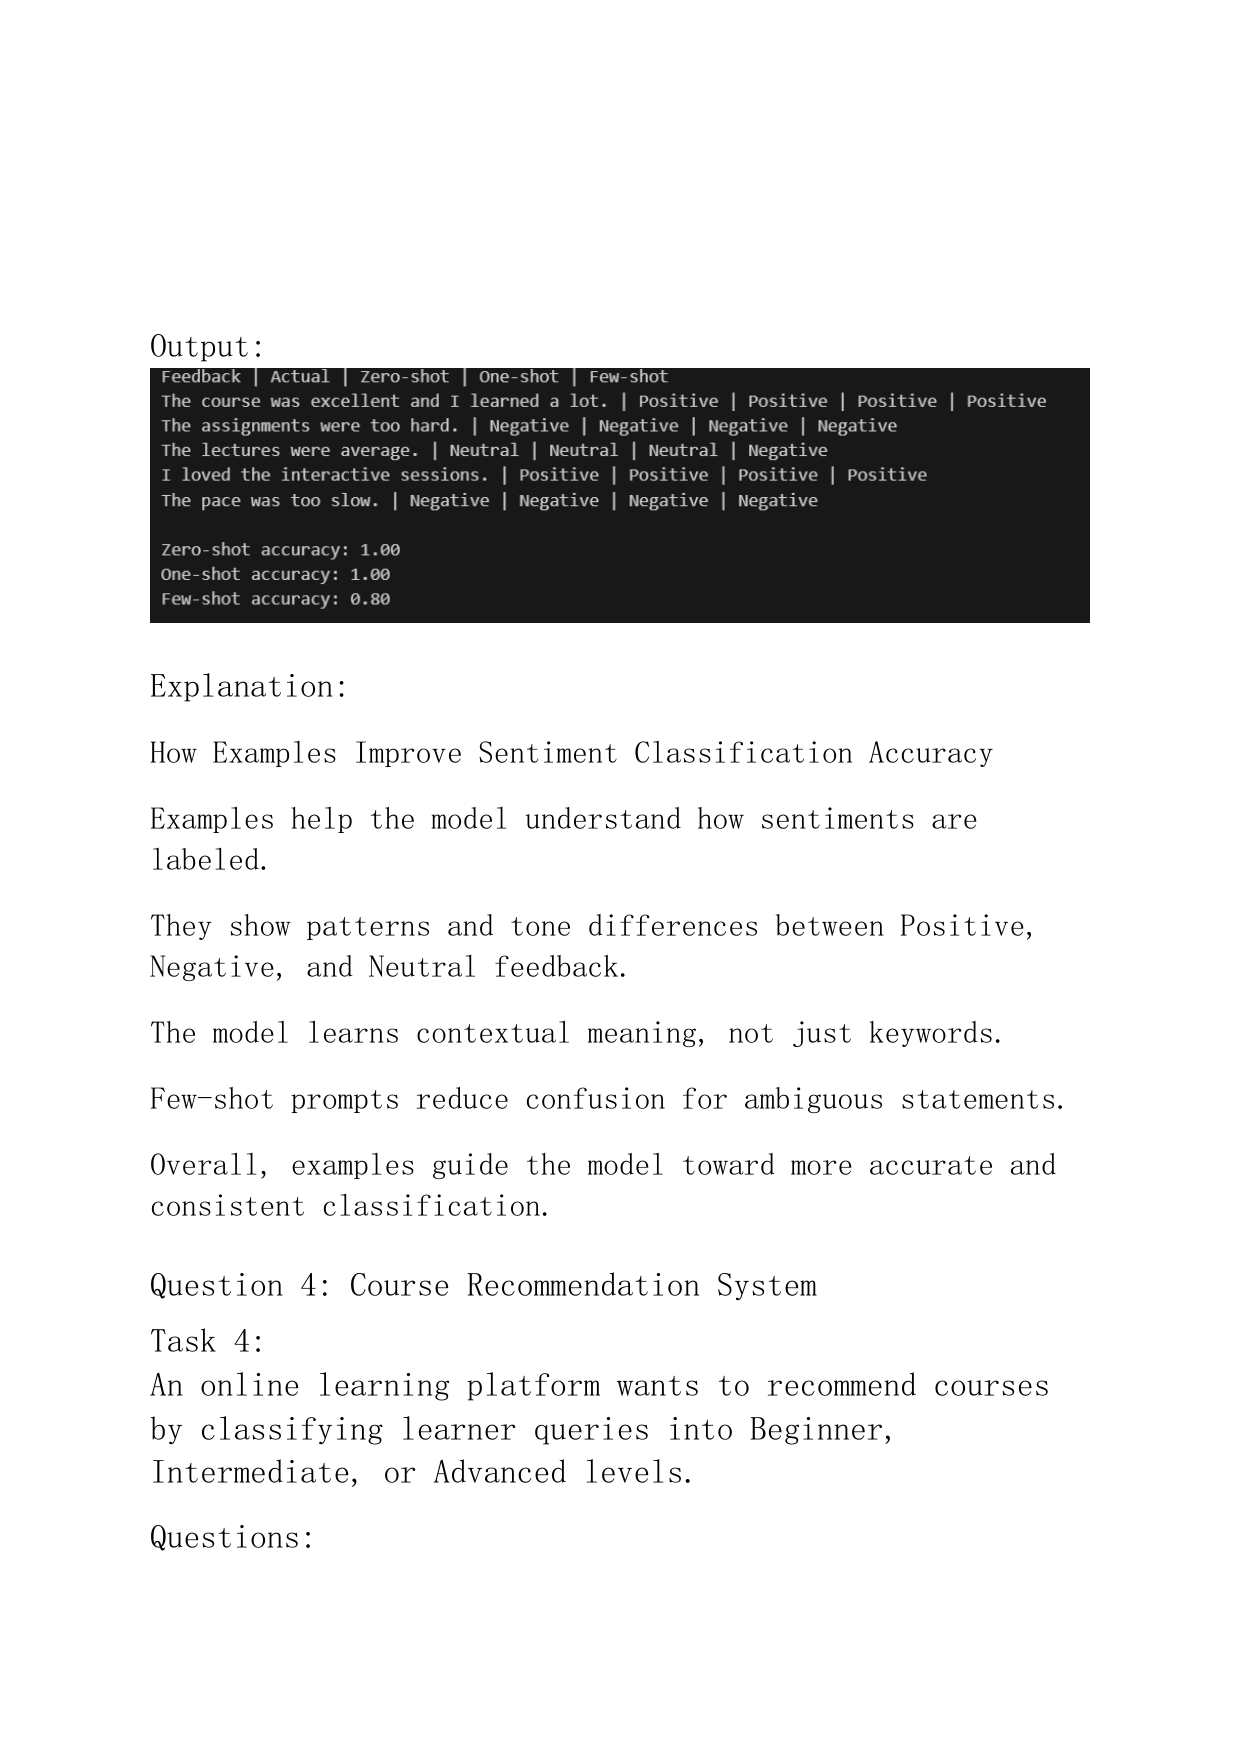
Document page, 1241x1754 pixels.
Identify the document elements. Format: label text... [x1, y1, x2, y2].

text Task 4: [150, 1319, 1090, 1357]
text Few-shot prompts reduce confusion for ambiguous statements. [150, 1078, 1090, 1114]
text How Examples Improve Sentiment Classification Accuracy [150, 732, 1090, 768]
text Output: [150, 324, 1090, 363]
text Questions: [150, 1515, 1090, 1553]
picture [150, 368, 1090, 623]
text Overall, examples guide the model toward more accurate and consistent classification. [150, 1144, 1090, 1221]
subtitle Question 4: Course Recommendation System [150, 1263, 1090, 1301]
text The model learns contextual meaning, not just keywords. [150, 1012, 1090, 1048]
text Examples help the model understand how sentiments are labeled. [150, 798, 1090, 875]
text They show patterns and tone differences between Positive, Negative, and Neutral feedback. [150, 905, 1090, 982]
text An online learning platform wants to recommend courses by classifying learner queries into Beginner, Intermediate, or Advanced levels. [150, 1363, 1090, 1488]
subtitle Explanation: [150, 664, 1090, 702]
